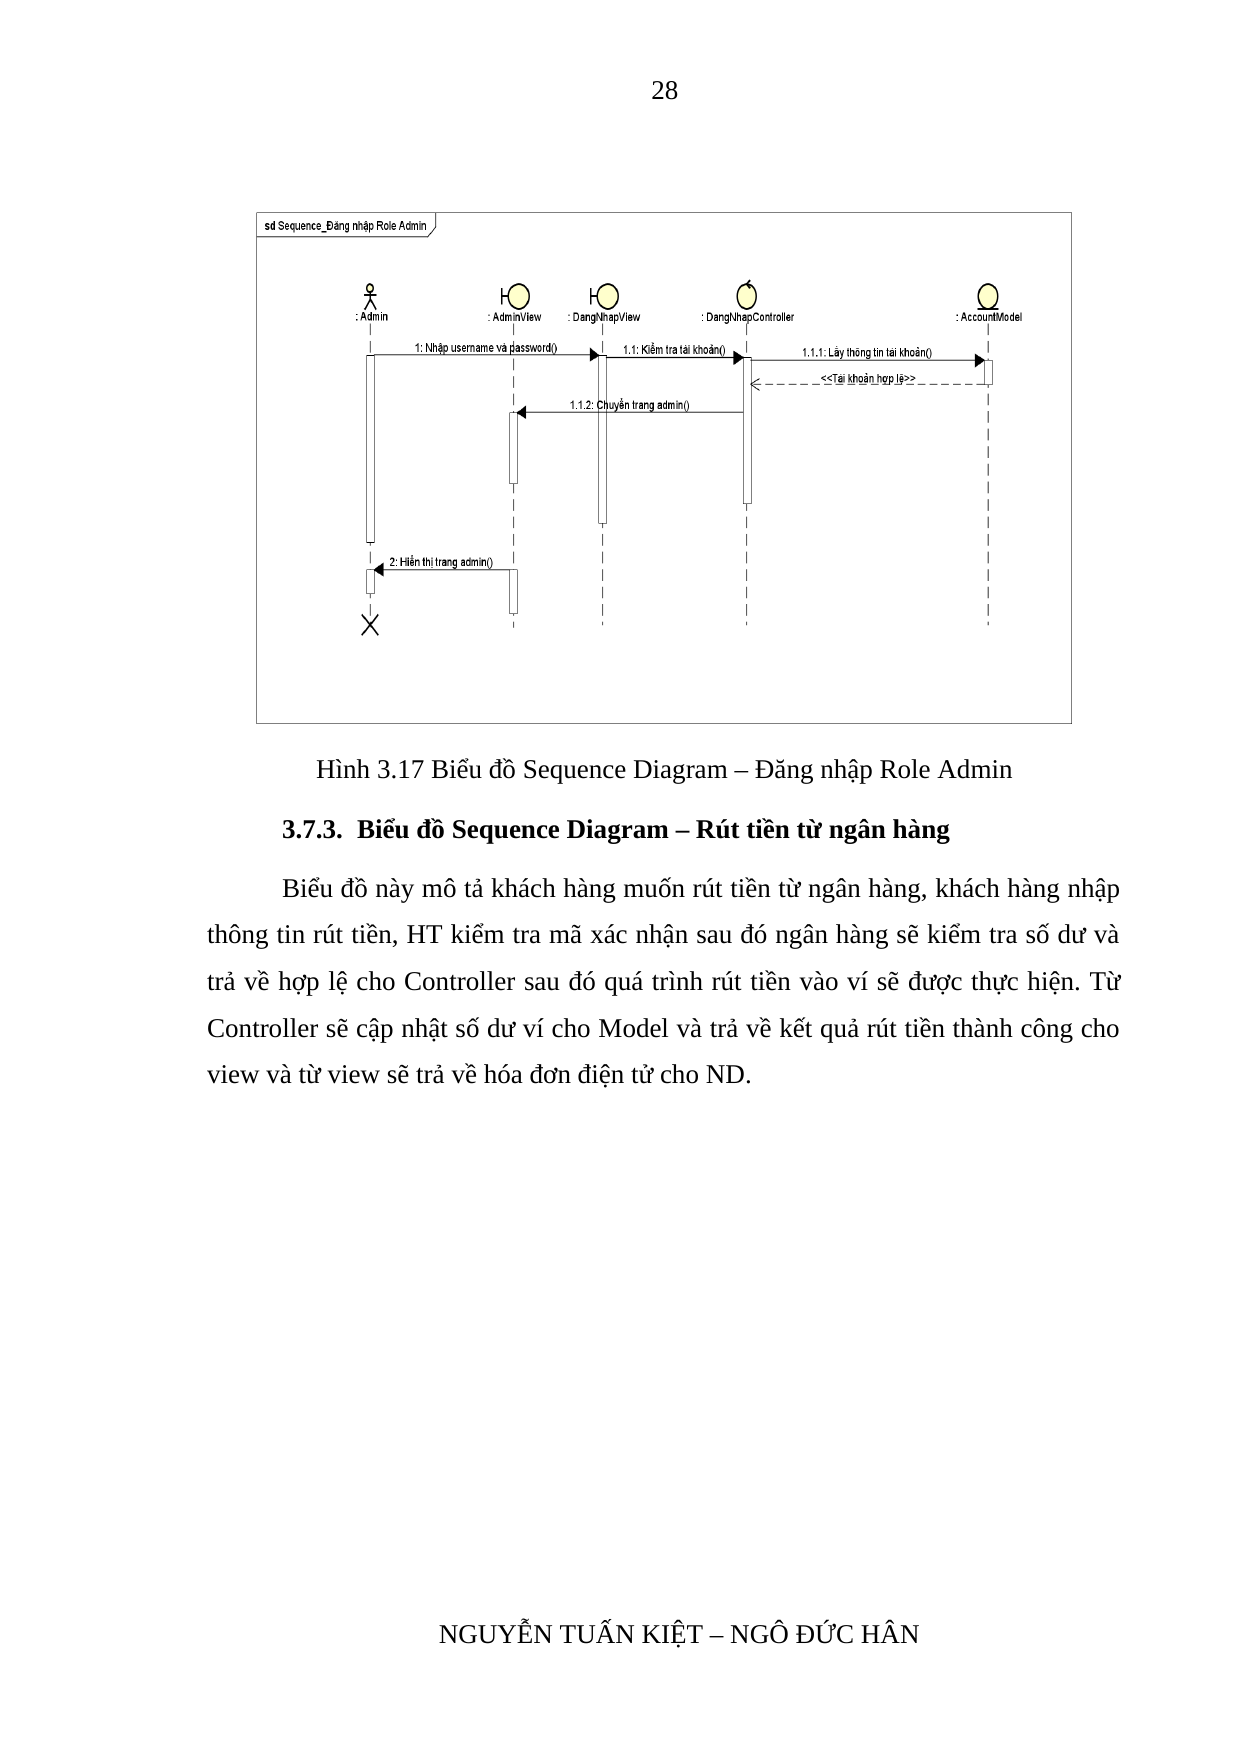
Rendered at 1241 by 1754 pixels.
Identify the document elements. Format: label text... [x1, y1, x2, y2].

text Biểu đồ này mô tả khách hàng muốn rút tiền từ ngân hàng, khách hàng nhập thông tin rút tiền, HT kiểm tra mã xác nhận sau đó ngân hàng sẽ kiểm tra số dư và trả về hợp lệ cho Controller sau đó quá trình rút tiền vào ví sẽ được thực hiện. Từ Controller sẽ cập nhật số dư ví cho Model và trả về kết quả rút tiền thành công cho view và từ view sẽ trả về hóa đơn điện tử cho ND. [207, 872, 1122, 1090]
subtitle Biểu đồ Sequence Diagram – Rút tiền từ ngân hàng [282, 813, 1122, 844]
